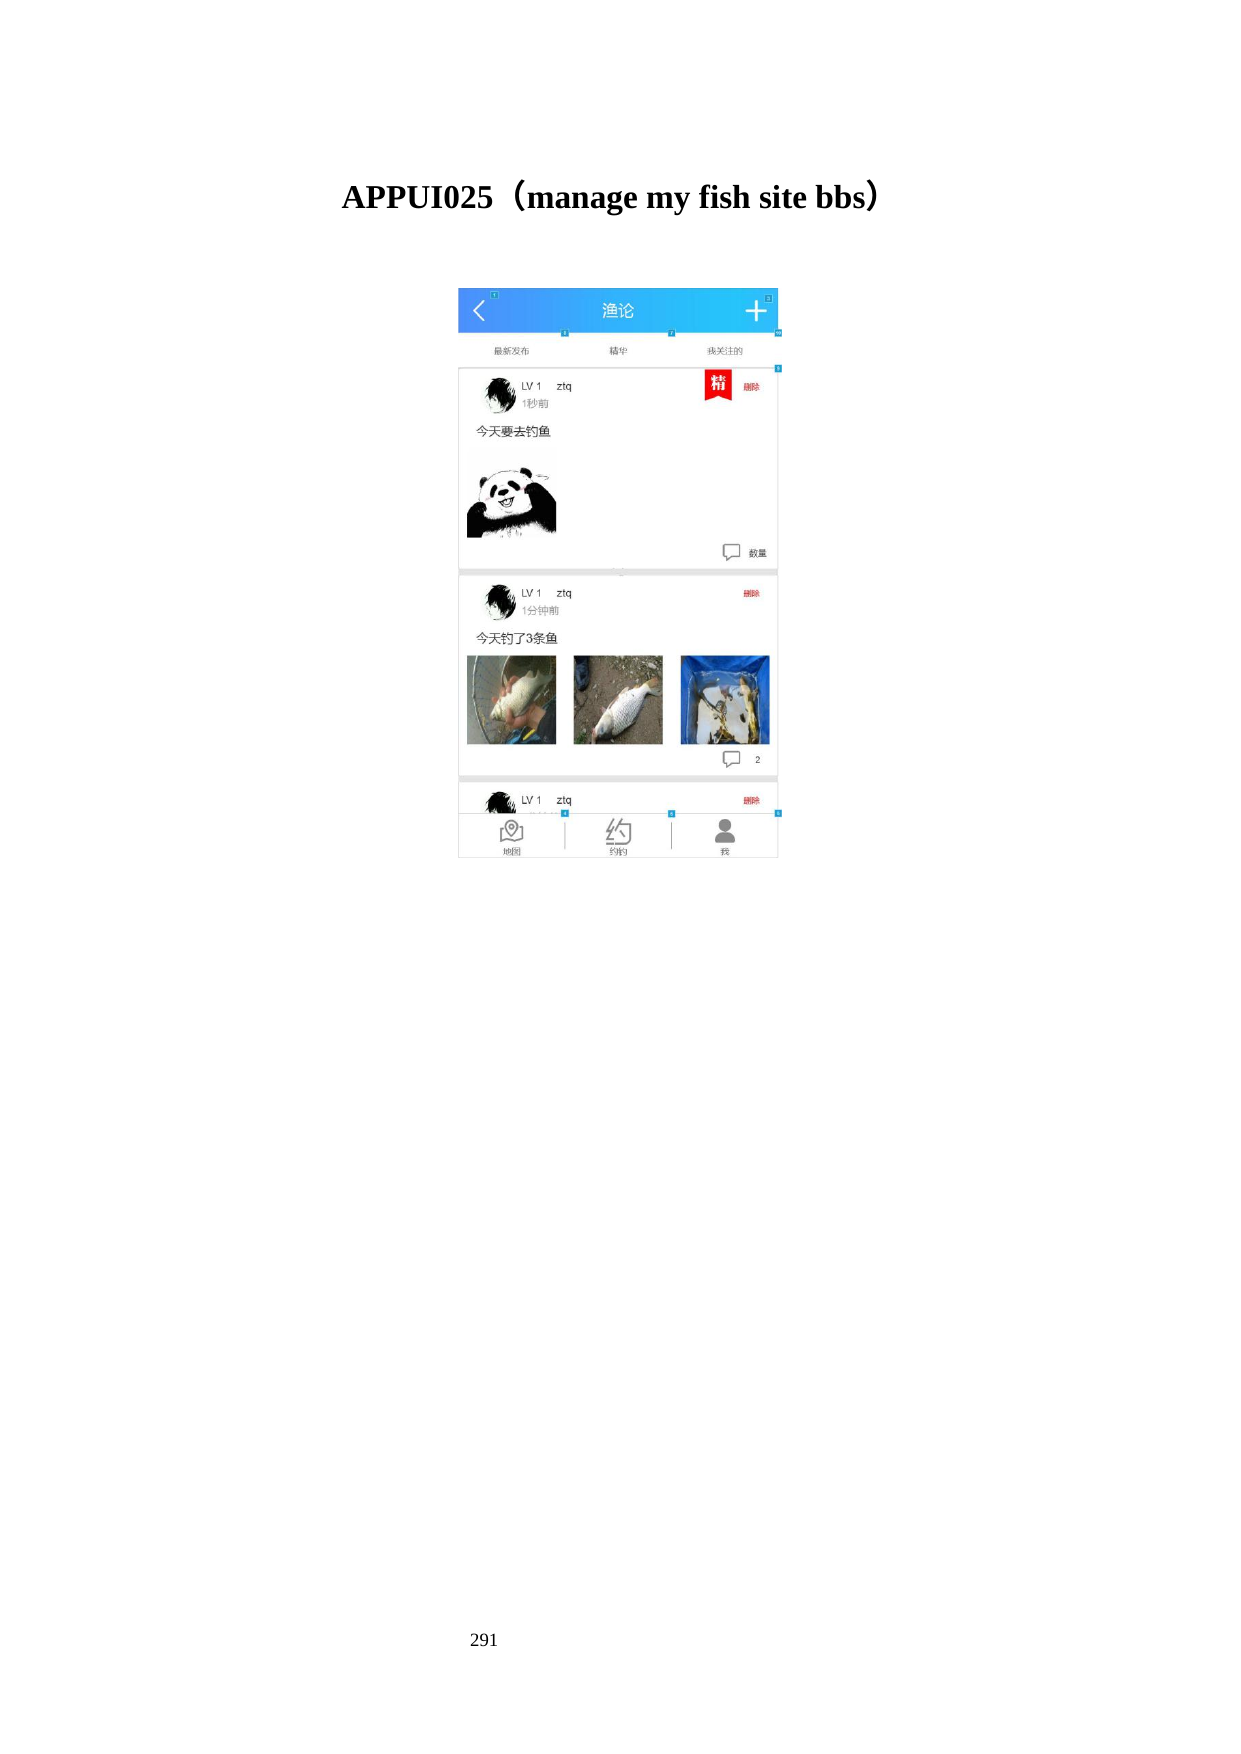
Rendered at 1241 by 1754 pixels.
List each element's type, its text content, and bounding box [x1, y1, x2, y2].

picture [458, 288, 782, 858]
subtitle APPUI025（manage my fish site bbs） [187, 162, 1053, 227]
